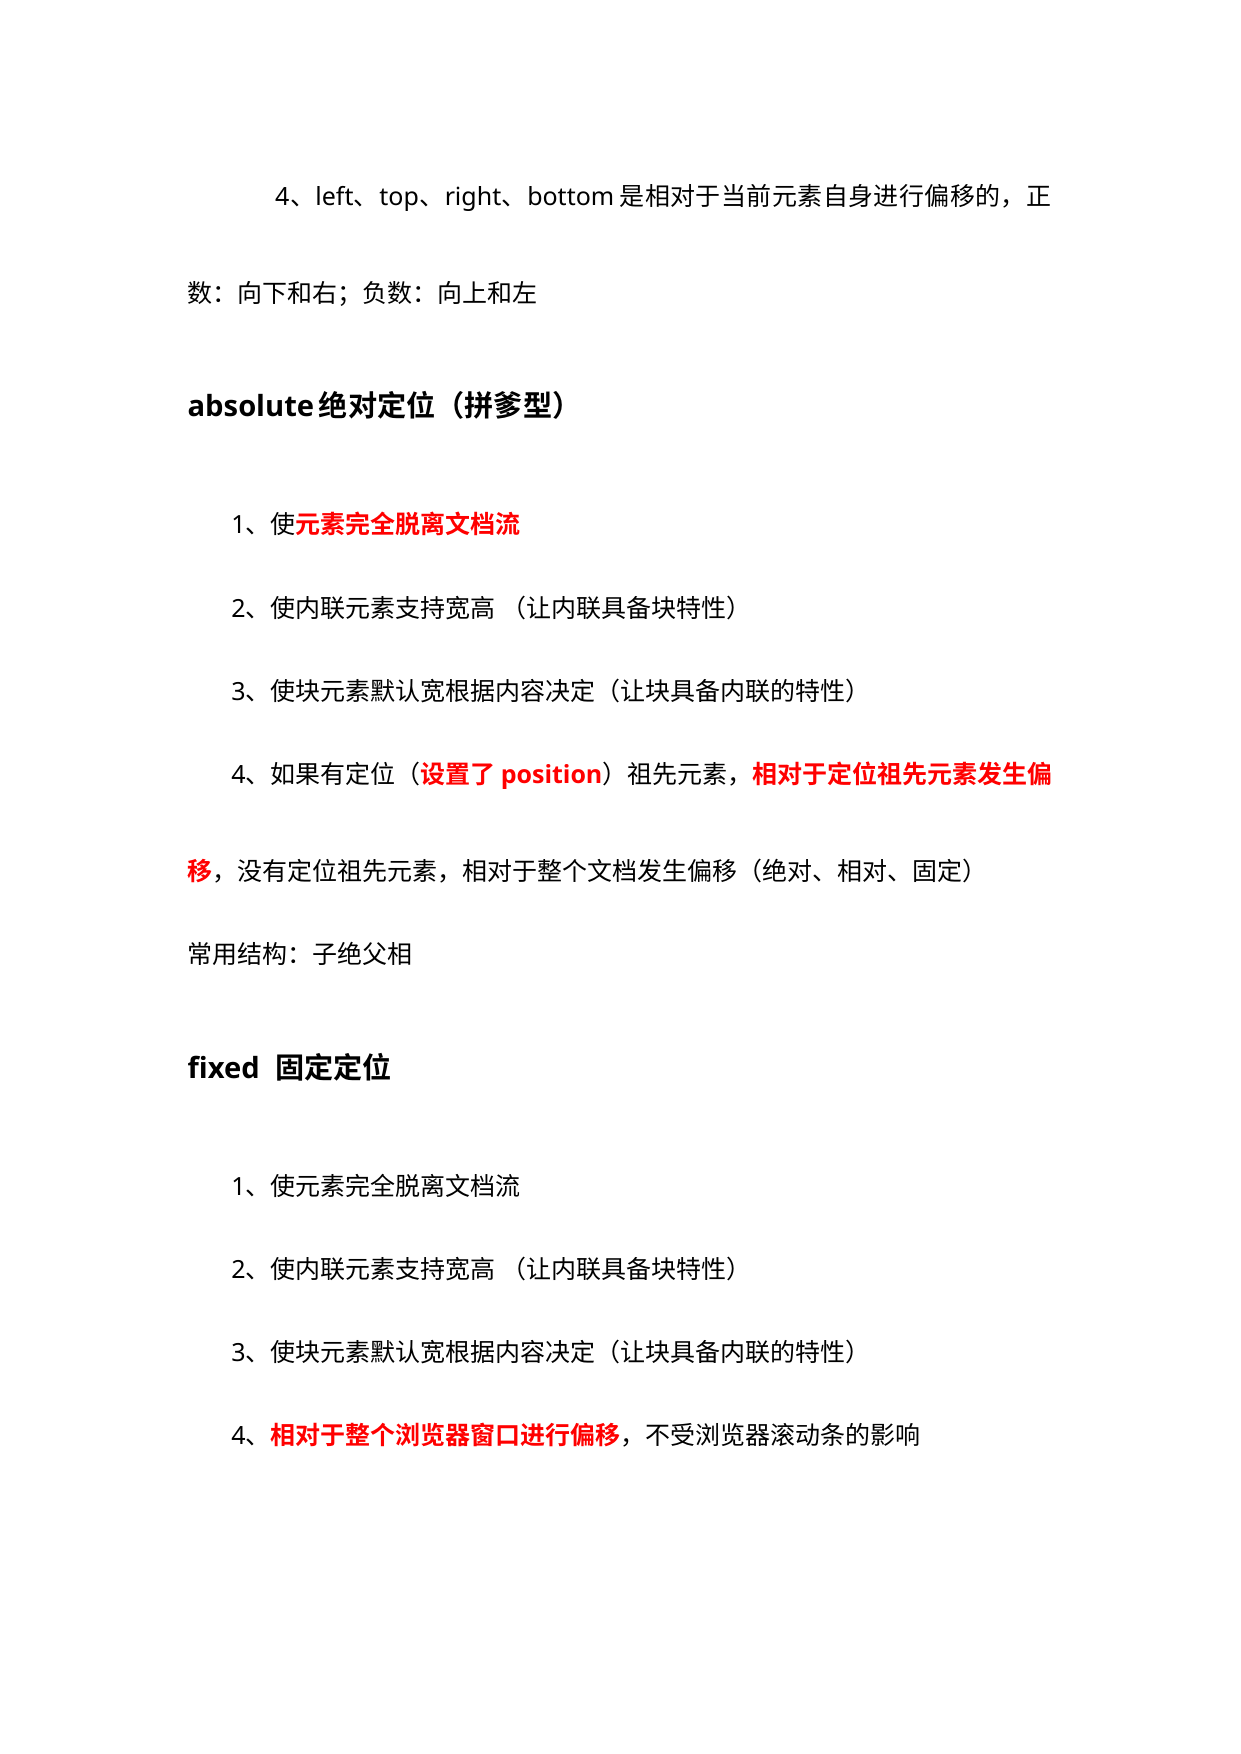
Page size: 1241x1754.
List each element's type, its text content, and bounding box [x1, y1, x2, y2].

text 4、如果有定位（设置了position）祖先元素，相对于定位祖先元素发生偏移，没有定位祖先元素，相对于整个文档发生偏移（绝对、相对、固定） [187, 740, 1053, 902]
text 4、相对于整个浏览器窗口进行偏移，不受浏览器滚动条的影响 [187, 1401, 1053, 1466]
text 1、使元素完全脱离文档流 [187, 1152, 1053, 1217]
text 4、left、top、right、bottom是相对于当前元素自身进行偏移的，正数：向下和右；负数：向上和左 [187, 162, 1053, 324]
text 3、使块元素默认宽根据内容决定（让块具备内联的特性） [187, 1318, 1053, 1383]
subtitle absolute 绝对定位（拼爹型） [187, 372, 1053, 437]
text 2、使内联元素支持宽高 （让内联具备块特性） [187, 1235, 1053, 1300]
text 常用结构：子绝父相 [187, 921, 1053, 986]
text 1、使元素完全脱离文档流 [187, 491, 1053, 556]
text 2、使内联元素支持宽高 （让内联具备块特性） [187, 574, 1053, 639]
subtitle fixed 固定定位 [187, 1033, 1053, 1098]
text 3、使块元素默认宽根据内容决定（让块具备内联的特性） [187, 657, 1053, 722]
